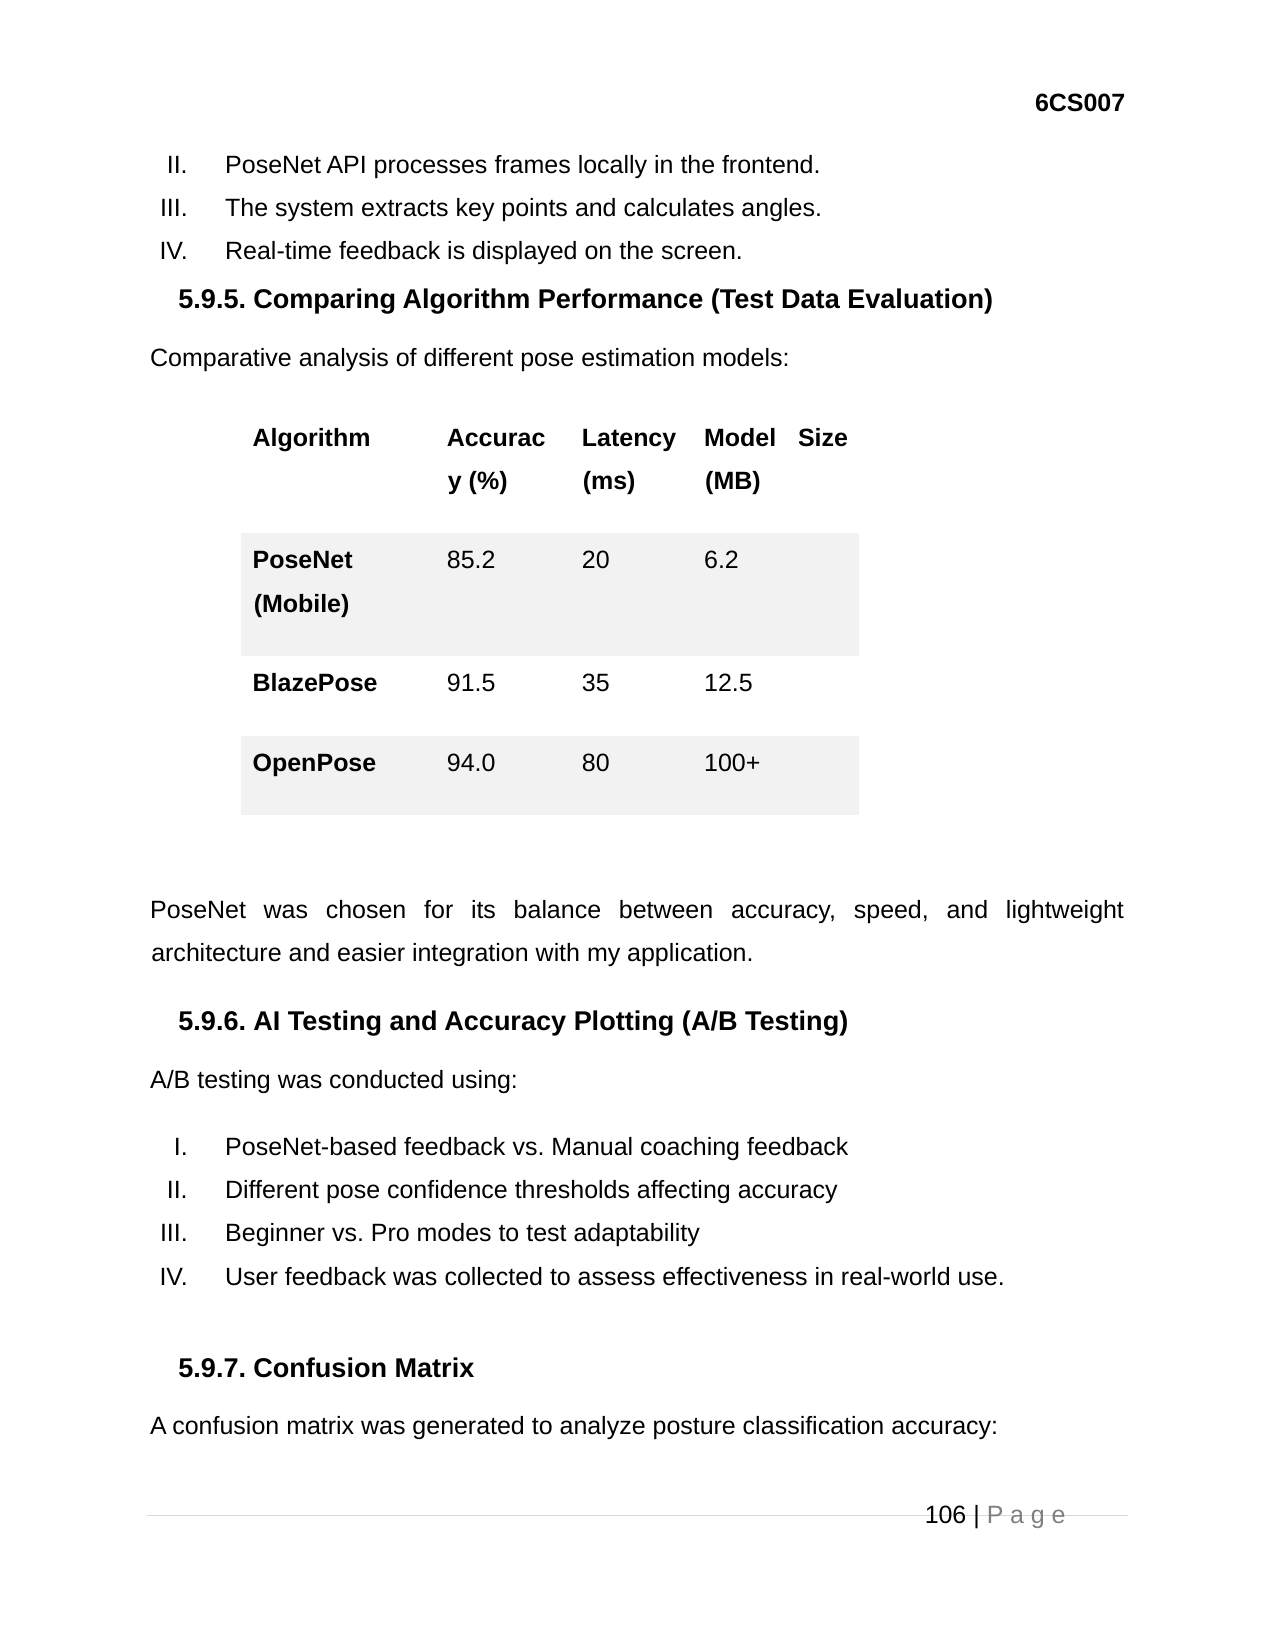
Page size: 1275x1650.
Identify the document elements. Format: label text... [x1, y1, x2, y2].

list The system extracts key points and calculates angles. [187, 193, 1125, 222]
table_header Latency (ms) [570, 410, 693, 533]
list Beginner vs. Pro modes to test adaptability [187, 1218, 1125, 1247]
table_cell 20 [570, 533, 693, 656]
table_cell 100+ [693, 736, 859, 815]
table_cell 94.0 [435, 736, 570, 815]
table_header Algorithm [241, 410, 435, 533]
list PoseNet API processes frames locally in the frontend. [187, 150, 1125, 179]
list Real-time feedback is displayed on the screen. [187, 236, 1125, 265]
table_cell 85.2 [435, 533, 570, 656]
text A/B testing was conducted using: [150, 1065, 1125, 1093]
subtitle AI Testing and Accuracy Plotting (A/B Testing) [178, 1005, 1125, 1037]
table_cell 12.5 [693, 656, 859, 736]
list User feedback was collected to assess effectiveness in real-world use. [187, 1261, 1125, 1290]
table_cell 80 [570, 736, 693, 815]
table_cell BlazePose [241, 656, 435, 736]
text A confusion matrix was generated to analyze posture classification accuracy: [150, 1411, 1125, 1440]
subtitle Comparing Algorithm Performance (Test Data Evaluation) [178, 283, 1125, 315]
table_cell OpenPose [241, 736, 435, 815]
text PoseNet was chosen for its balance between accuracy, speed, and lightweight architecture and easier integration with my application. [150, 895, 1125, 967]
text Comparative analysis of different pose estimation models: [150, 343, 1125, 372]
table_header Model Size (MB) [693, 410, 859, 533]
table_cell 35 [570, 656, 693, 736]
subtitle Confusion Matrix [178, 1352, 1125, 1383]
table_cell 6.2 [693, 533, 859, 656]
list PoseNet-based feedback vs. Manual coaching feedback [187, 1132, 1125, 1161]
table_cell 91.5 [435, 656, 570, 736]
list Different pose confidence thresholds affecting accuracy [187, 1175, 1125, 1204]
table_header Accuracy (%) [435, 410, 570, 533]
table_cell PoseNet (Mobile) [241, 533, 435, 656]
